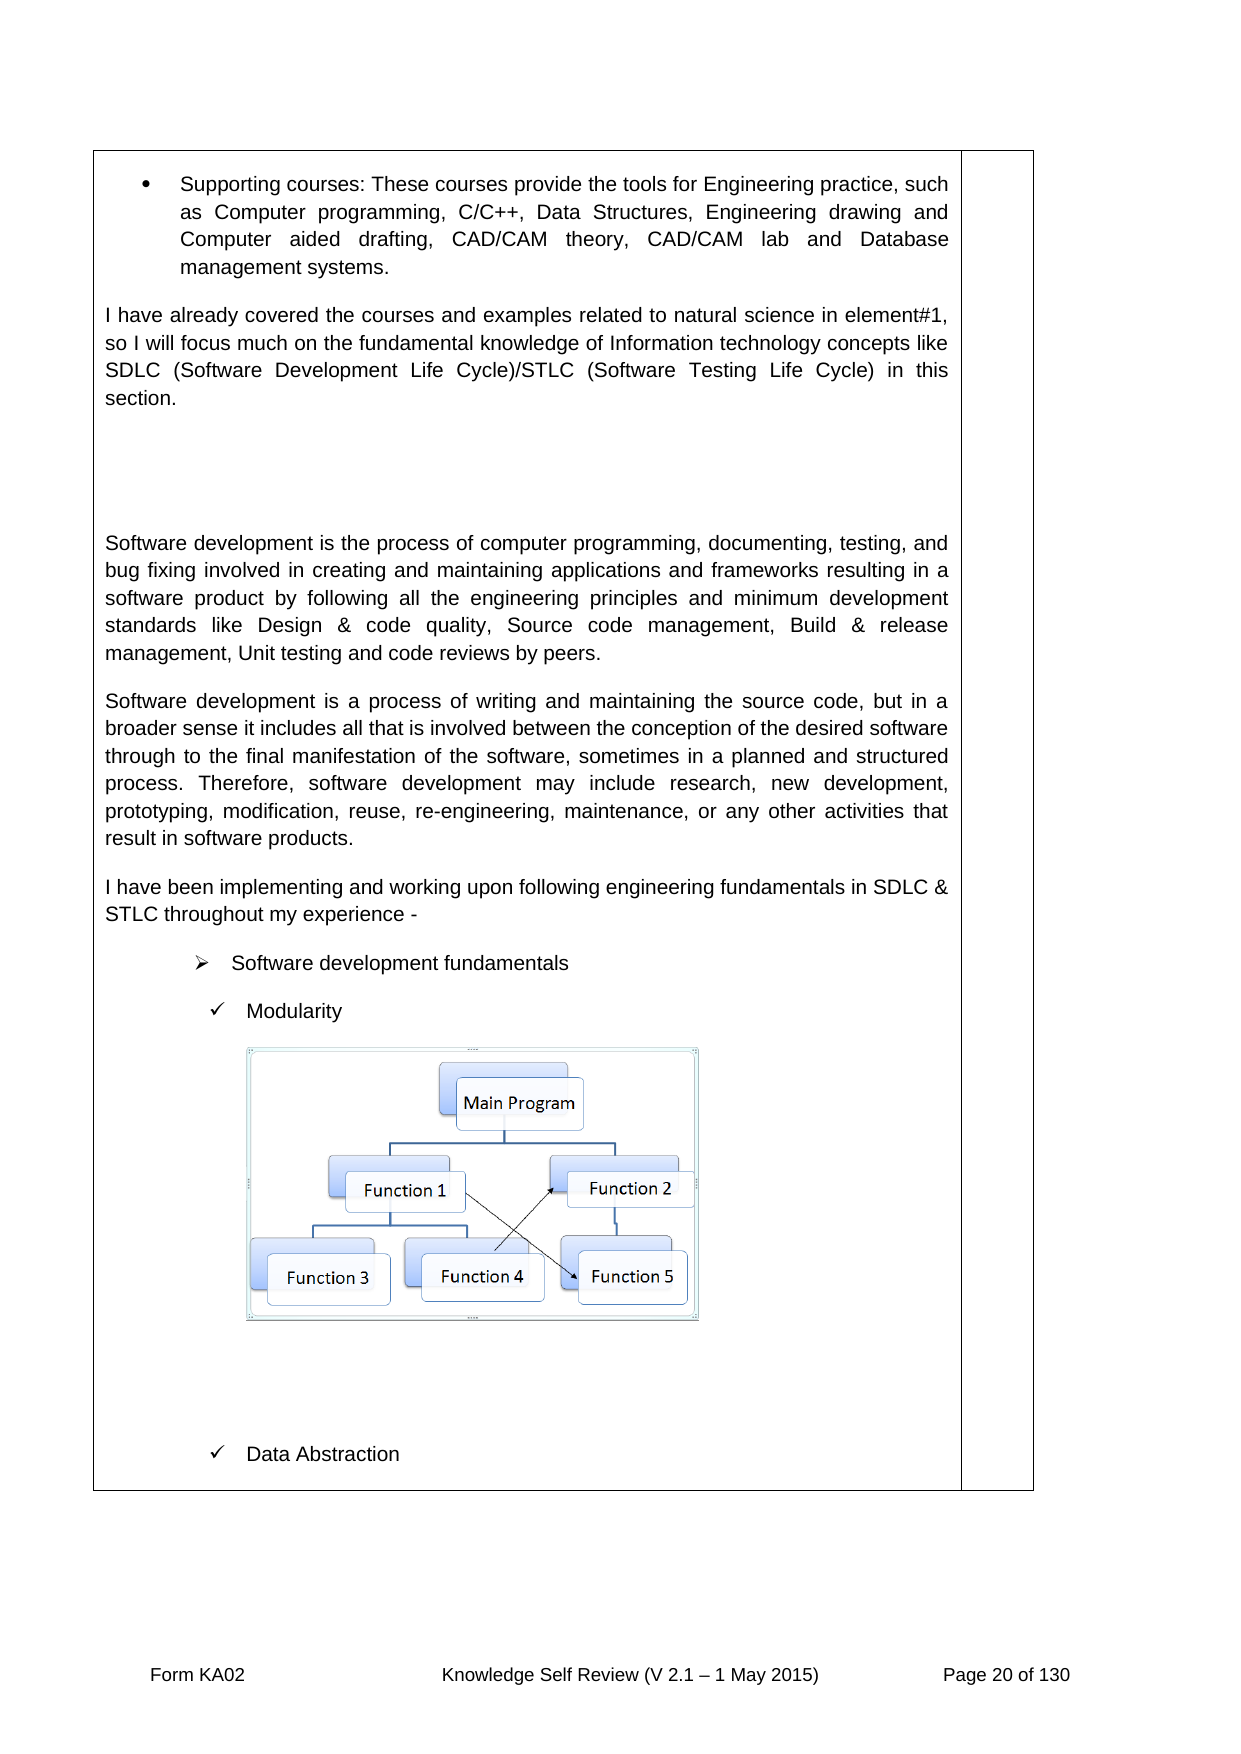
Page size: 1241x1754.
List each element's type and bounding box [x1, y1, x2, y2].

picture [246, 1047, 699, 1321]
table_cell [962, 151, 1033, 1490]
table_cell [94, 151, 961, 1490]
